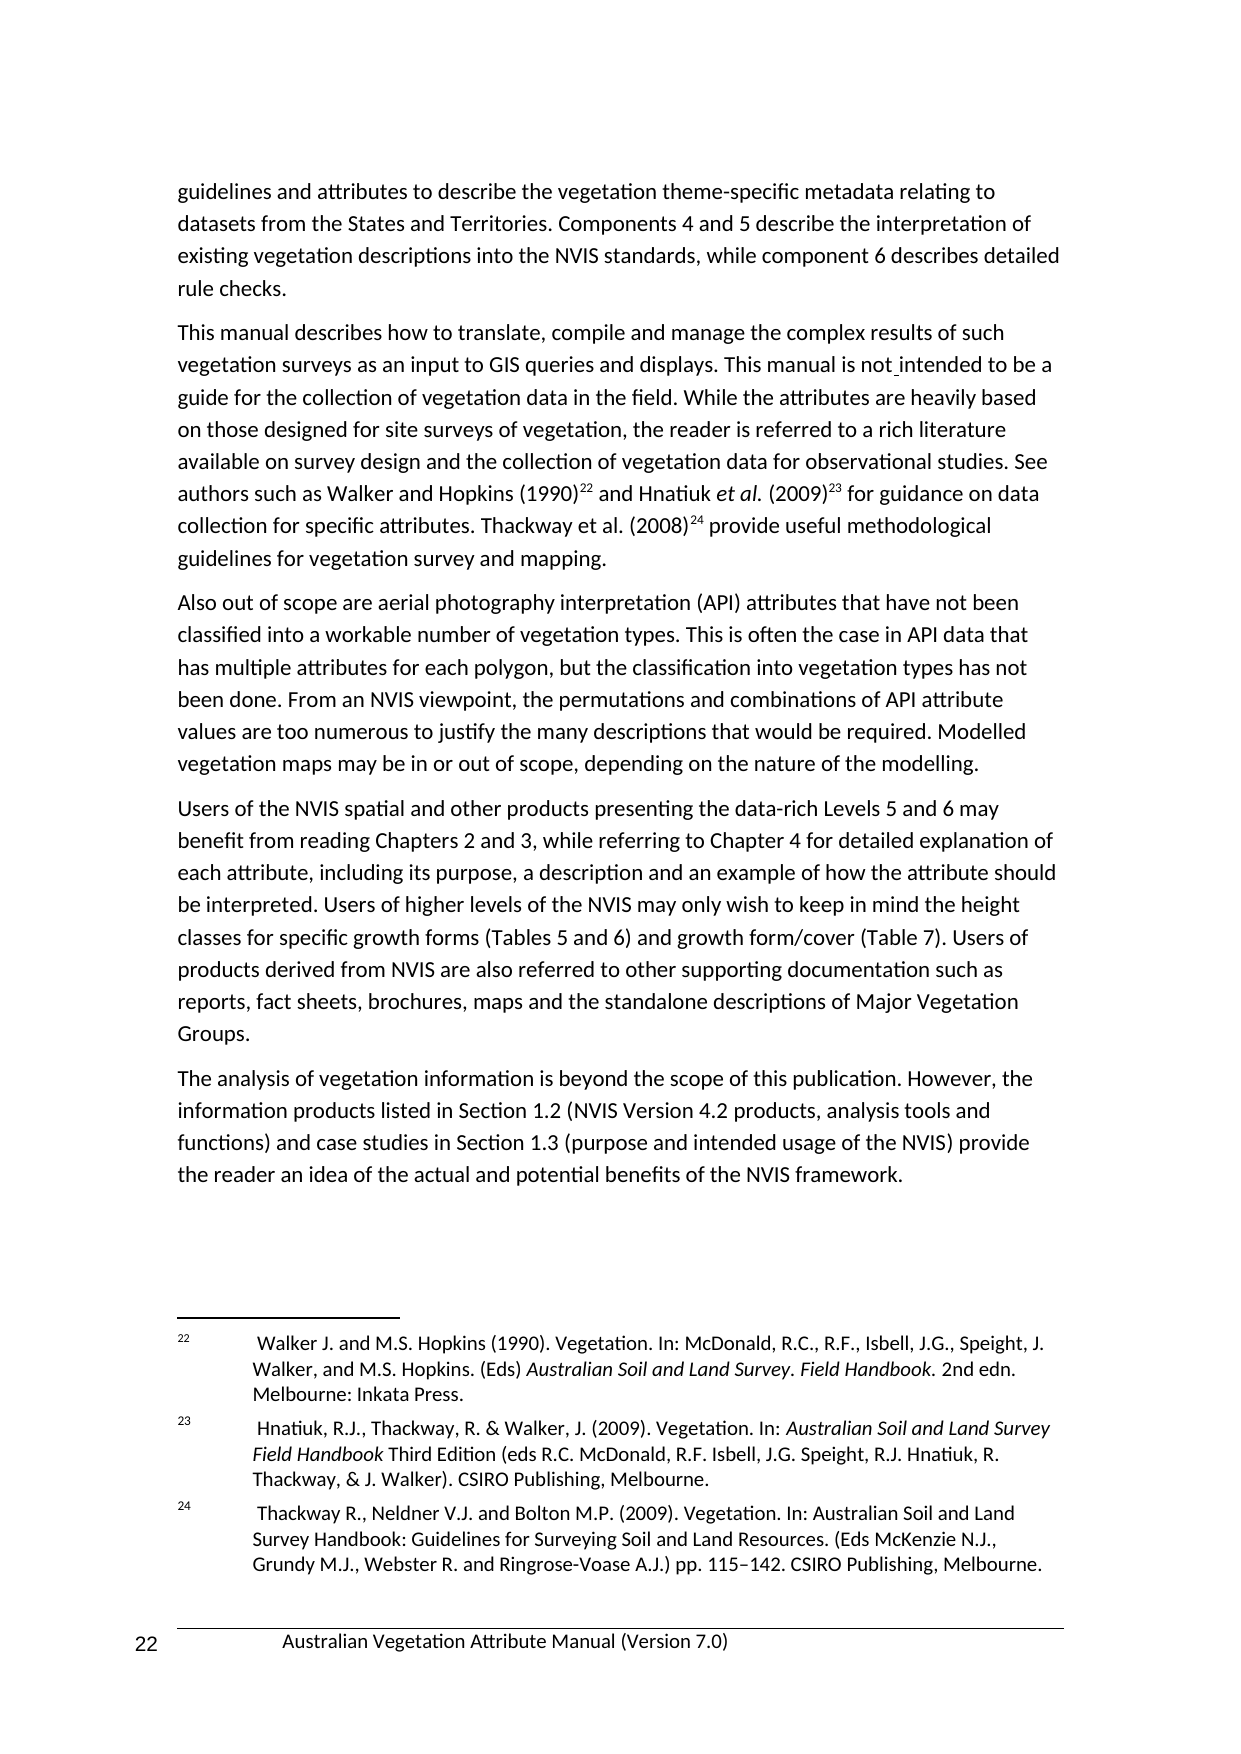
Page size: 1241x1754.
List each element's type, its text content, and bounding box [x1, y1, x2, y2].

text The analysis of vegetation information is beyond the scope of this publication. However, the information products listed in Section 1.2 (NVIS Version 4.2 products, analysis tools and functions) and case studies in Section 1.3 (purpose and intended usage of the NVIS) provide the reader an idea of the actual and potential benefits of the NVIS framework. [177, 1064, 1063, 1189]
text As per the fourth column in Table 2, this manual covers the first six component boxes shown in Figure 1, with detailed material to support components 2, 4, 5 and 6. Component 2 provides guidelines and attributes to describe the vegetation theme-specific metadata relating to datasets from the States and Territories. Components 4 and 5 describe the interpretation of existing vegetation descriptions into the NVIS standards, while component 6 describes detailed rule checks. [177, 177, 1063, 302]
text This manual describes how to translate, compile and manage the complex results of such vegetation surveys as an input to GIS queries and displays. This manual is not intended to be a guide for the collection of vegetation data in the field. While the attributes are heavily based on those designed for site surveys of vegetation, the reader is referred to a rich literature available on survey design and the collection of vegetation data for observational studies. See authors such as Walker and Hopkins (1990) and Hnatiuk et al. (2009) for guidance on data collection for specific attributes. Thackway et al. (2008) provide useful methodological guidelines for vegetation survey and mapping. [177, 318, 1063, 572]
text Users of the NVIS spatial and other products presenting the data-rich Levels 5 and 6 may benefit from reading Chapters 2 and 3, while referring to Chapter 4 for detailed explanation of each attribute, including its purpose, a description and an example of how the attribute should be interpreted. Users of higher levels of the NVIS may only wish to keep in mind the height classes for specific growth forms (Tables 5 and 6) and growth form/cover (Table 7). Users of products derived from NVIS are also referred to other supporting documentation such as reports, fact sheets, brochures, maps and the standalone descriptions of Major Vegetation Groups. [177, 794, 1063, 1047]
text Also out of scope are aerial photography interpretation (API) attributes that have not been classified into a workable number of vegetation types. This is often the case in API data that has multiple attributes for each polygon, but the classification into vegetation types has not been done. From an NVIS viewpoint, the permutations and combinations of API attribute values are too numerous to justify the many descriptions that would be required. Modelled vegetation maps may be in or out of scope, depending on the nature of the modelling. [177, 588, 1063, 777]
